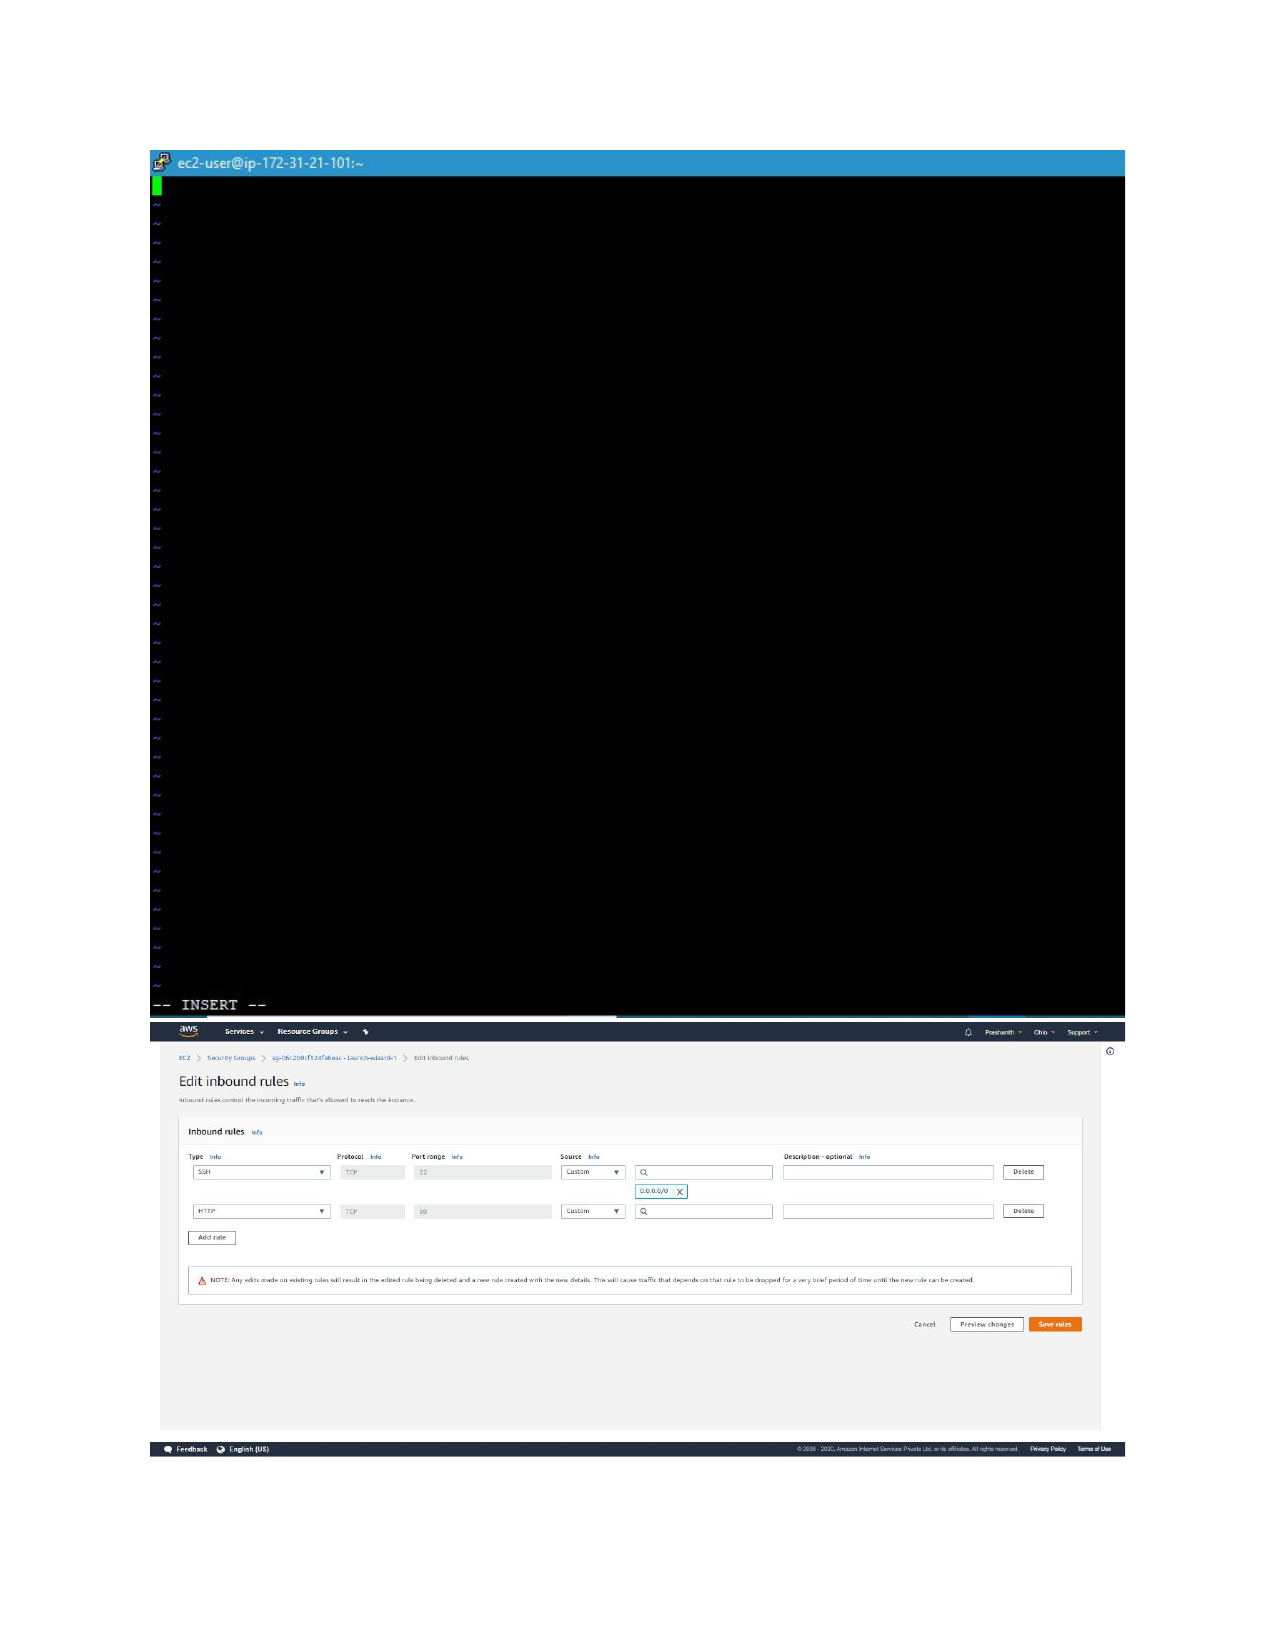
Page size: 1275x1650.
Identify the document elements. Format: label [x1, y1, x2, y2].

picture [150, 1022, 1125, 1459]
picture [150, 150, 1125, 1018]
